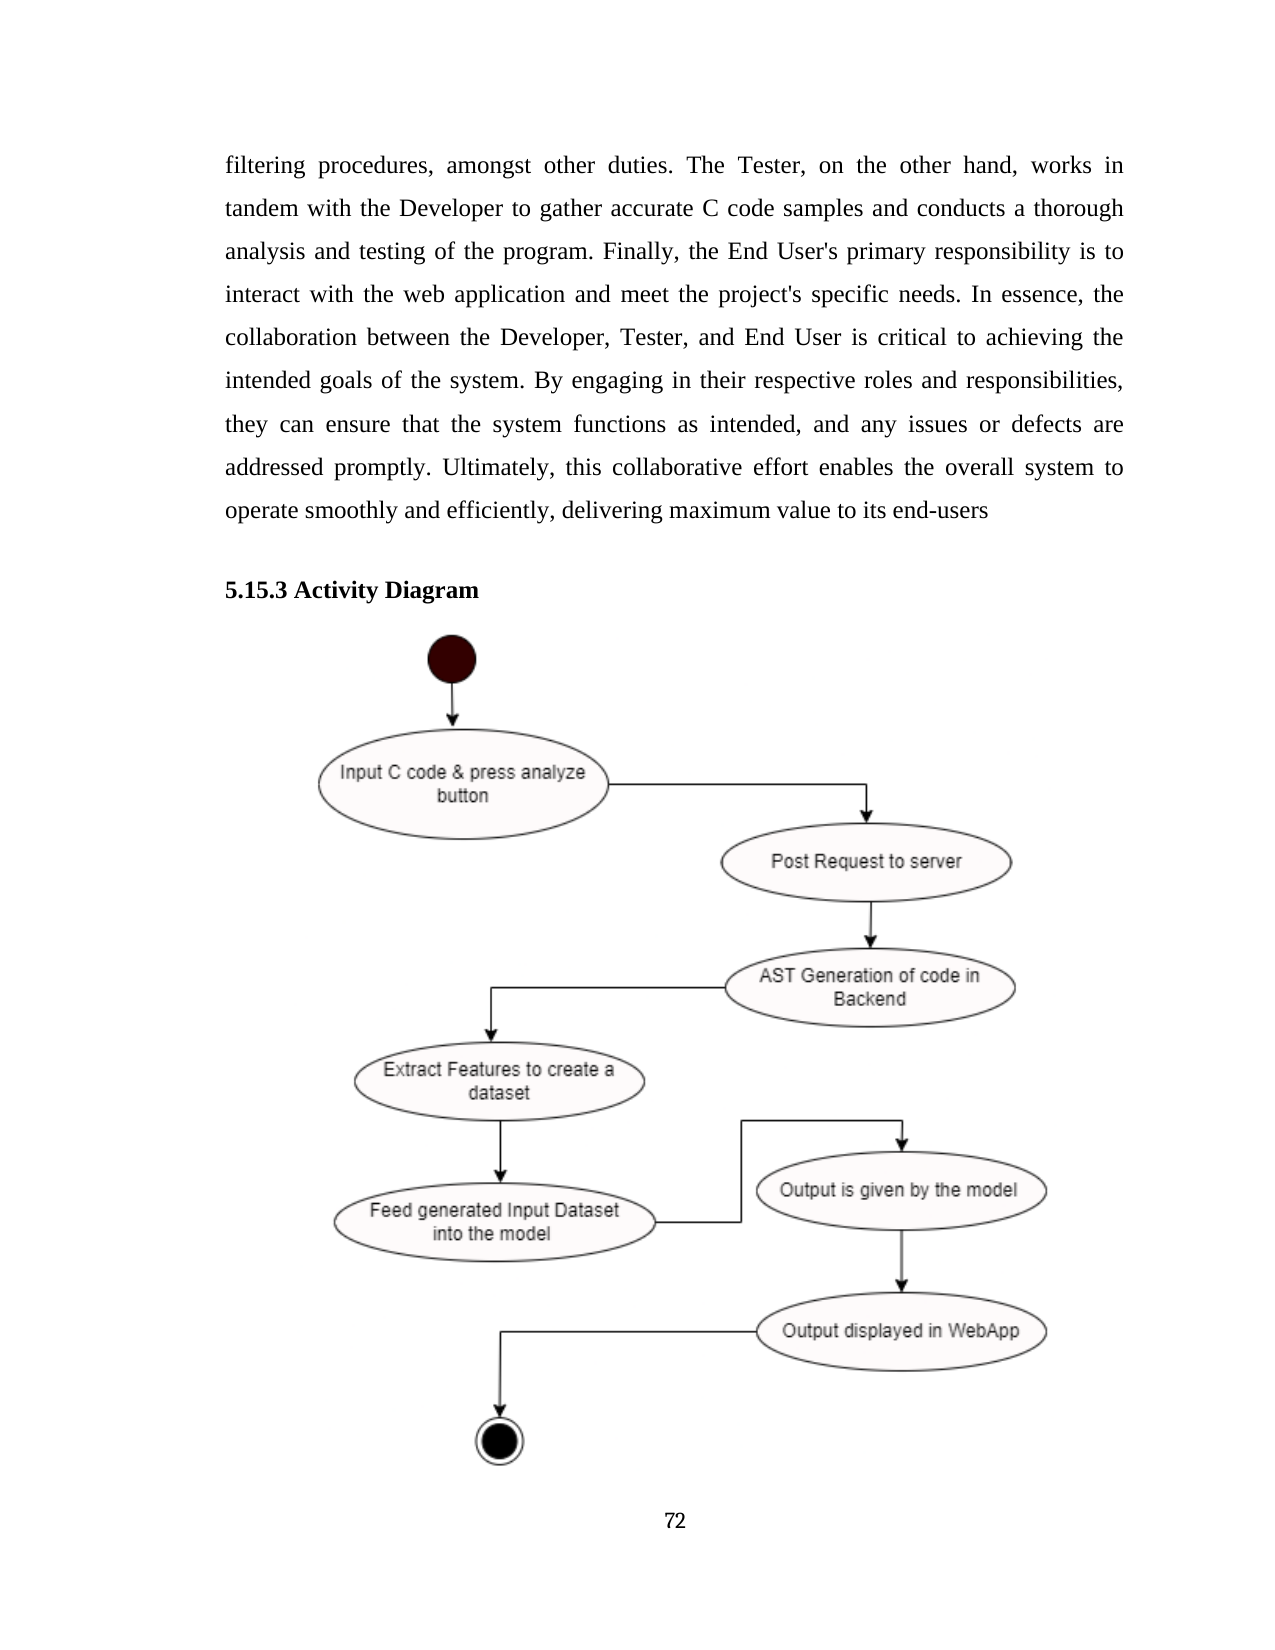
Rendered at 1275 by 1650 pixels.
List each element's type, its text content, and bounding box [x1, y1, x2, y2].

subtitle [225, 150, 1125, 524]
subtitle Activity Diagram [225, 576, 1125, 604]
picture [290, 631, 1060, 1472]
